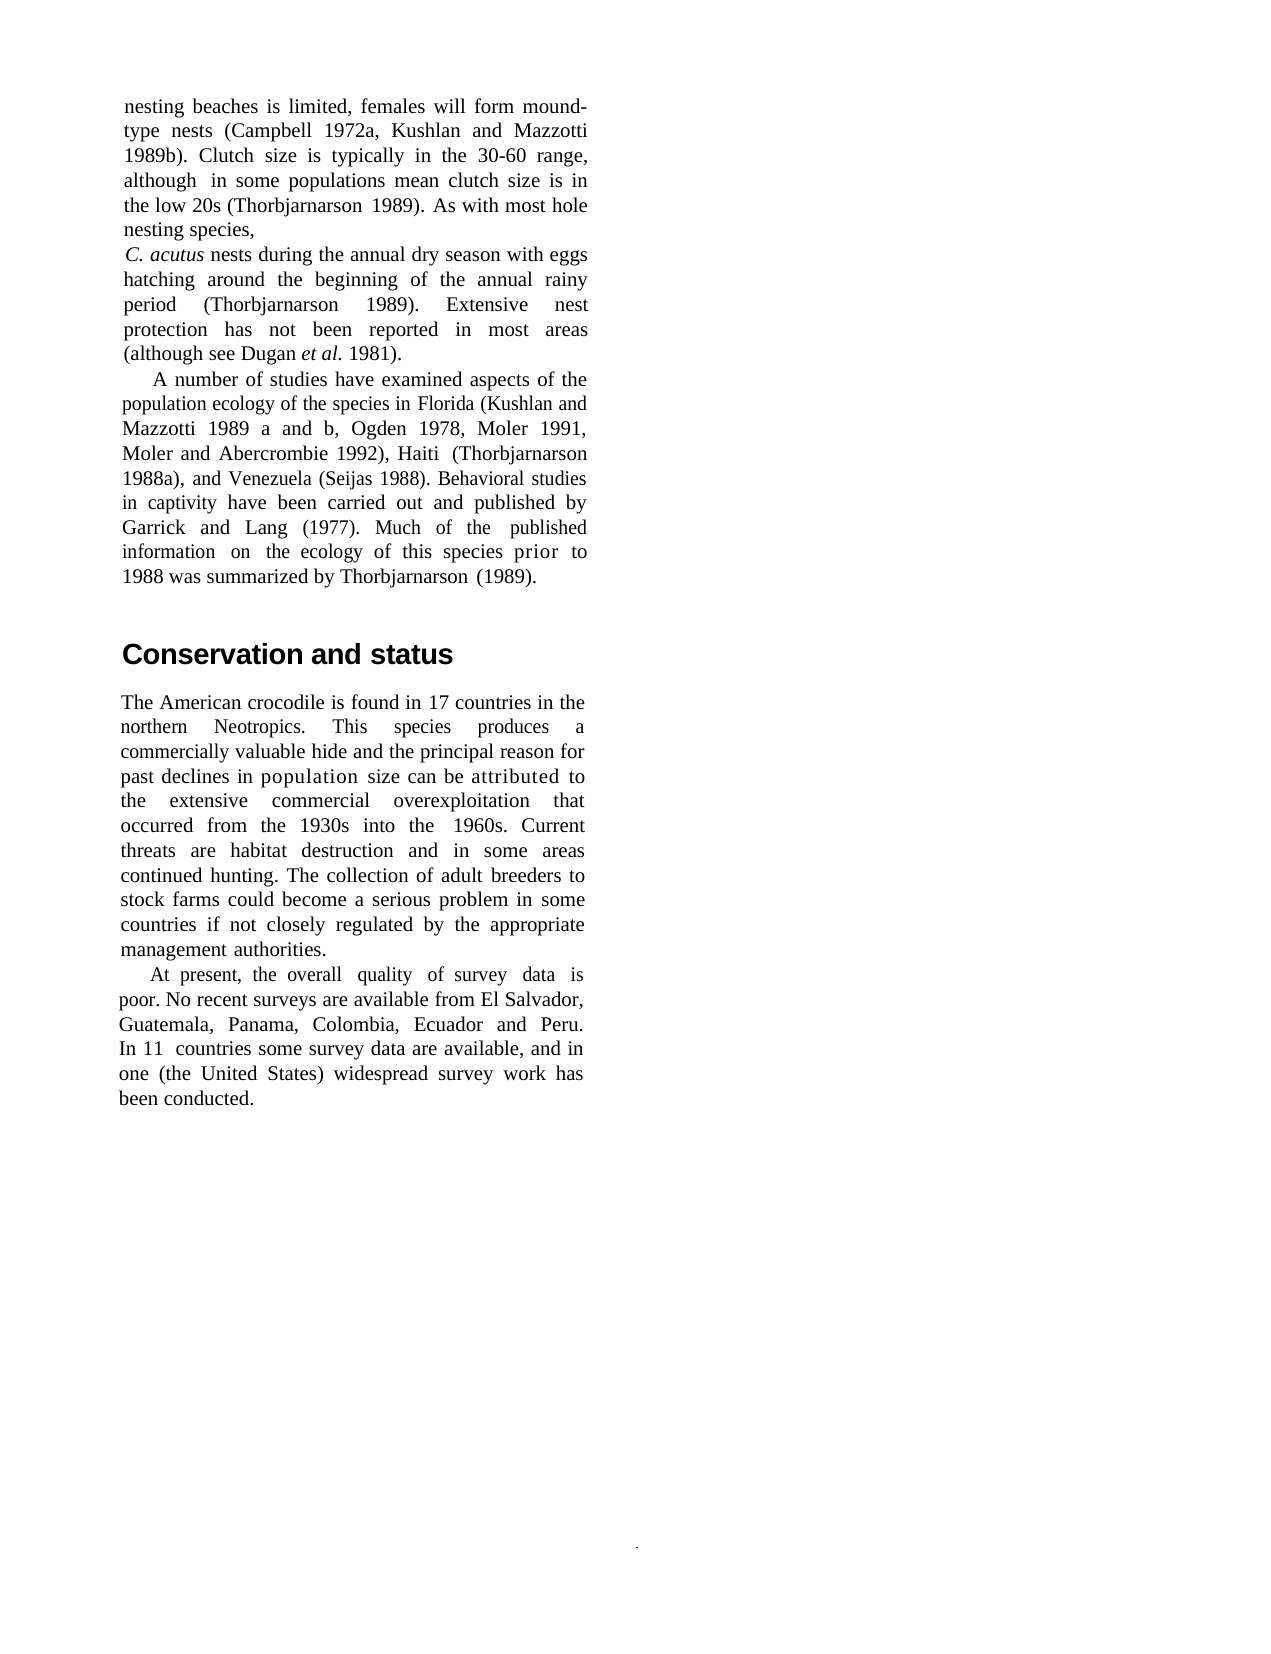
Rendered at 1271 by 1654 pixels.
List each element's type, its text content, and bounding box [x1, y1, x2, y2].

subtitle Conservation and status [122, 637, 615, 670]
text C. acutus nests during the annual dry season with eggs hatching around the beginning of the annual rainy period (Thorbjarnarson 1989). Extensive nest protection has not been reported in most areas (although see Dugan et al. 1981). [123, 242, 588, 365]
text nesting beaches is limited, females will form mound-type nests (Campbell 1972a, Kushlan and Mazzotti 1989b). Clutch size is typically in the 30-60 range, although in some populations mean clutch size is in the low 20s (Thorbjarnarson 1989). As with most hole nesting species, [124, 94, 588, 241]
text A number of studies have examined aspects of the population ecology of the species in Florida (Kushlan and Mazzotti 1989 a and b, Ogden 1978, Moler 1991, Moler and Abercrombie 1992), Haiti (Thorbjarnarson 1988a), and Venezuela (Seijas 1988). Behavioral studies in captivity have been carried out and published by Garrick and Lang (1977). Much of the published information on the ecology of this species prior to 1988 was summarized by Thorbjarnarson (1989). [122, 367, 587, 588]
text The American crocodile is found in 17 countries in the northern Neotropics. This species produces a commercially valuable hide and the principal reason for past declines in population size can be attributed to the extensive commercial overexploitation that occurred from the 1930s into the 1960s. Current threats are habitat destruction and in some areas continued hunting. The collection of adult breeders to stock farms could become a serious problem in some countries if not closely regulated by the appropriate management authorities. [120, 690, 585, 961]
text At present, the overall quality of survey data is poor. No recent surveys are available from El Salvador, Guatemala, Panama, Colombia, Ecuador and Peru. In 11 countries some survey data are available, and in one (the United States) widespread survey work has been conducted. [119, 962, 584, 1109]
